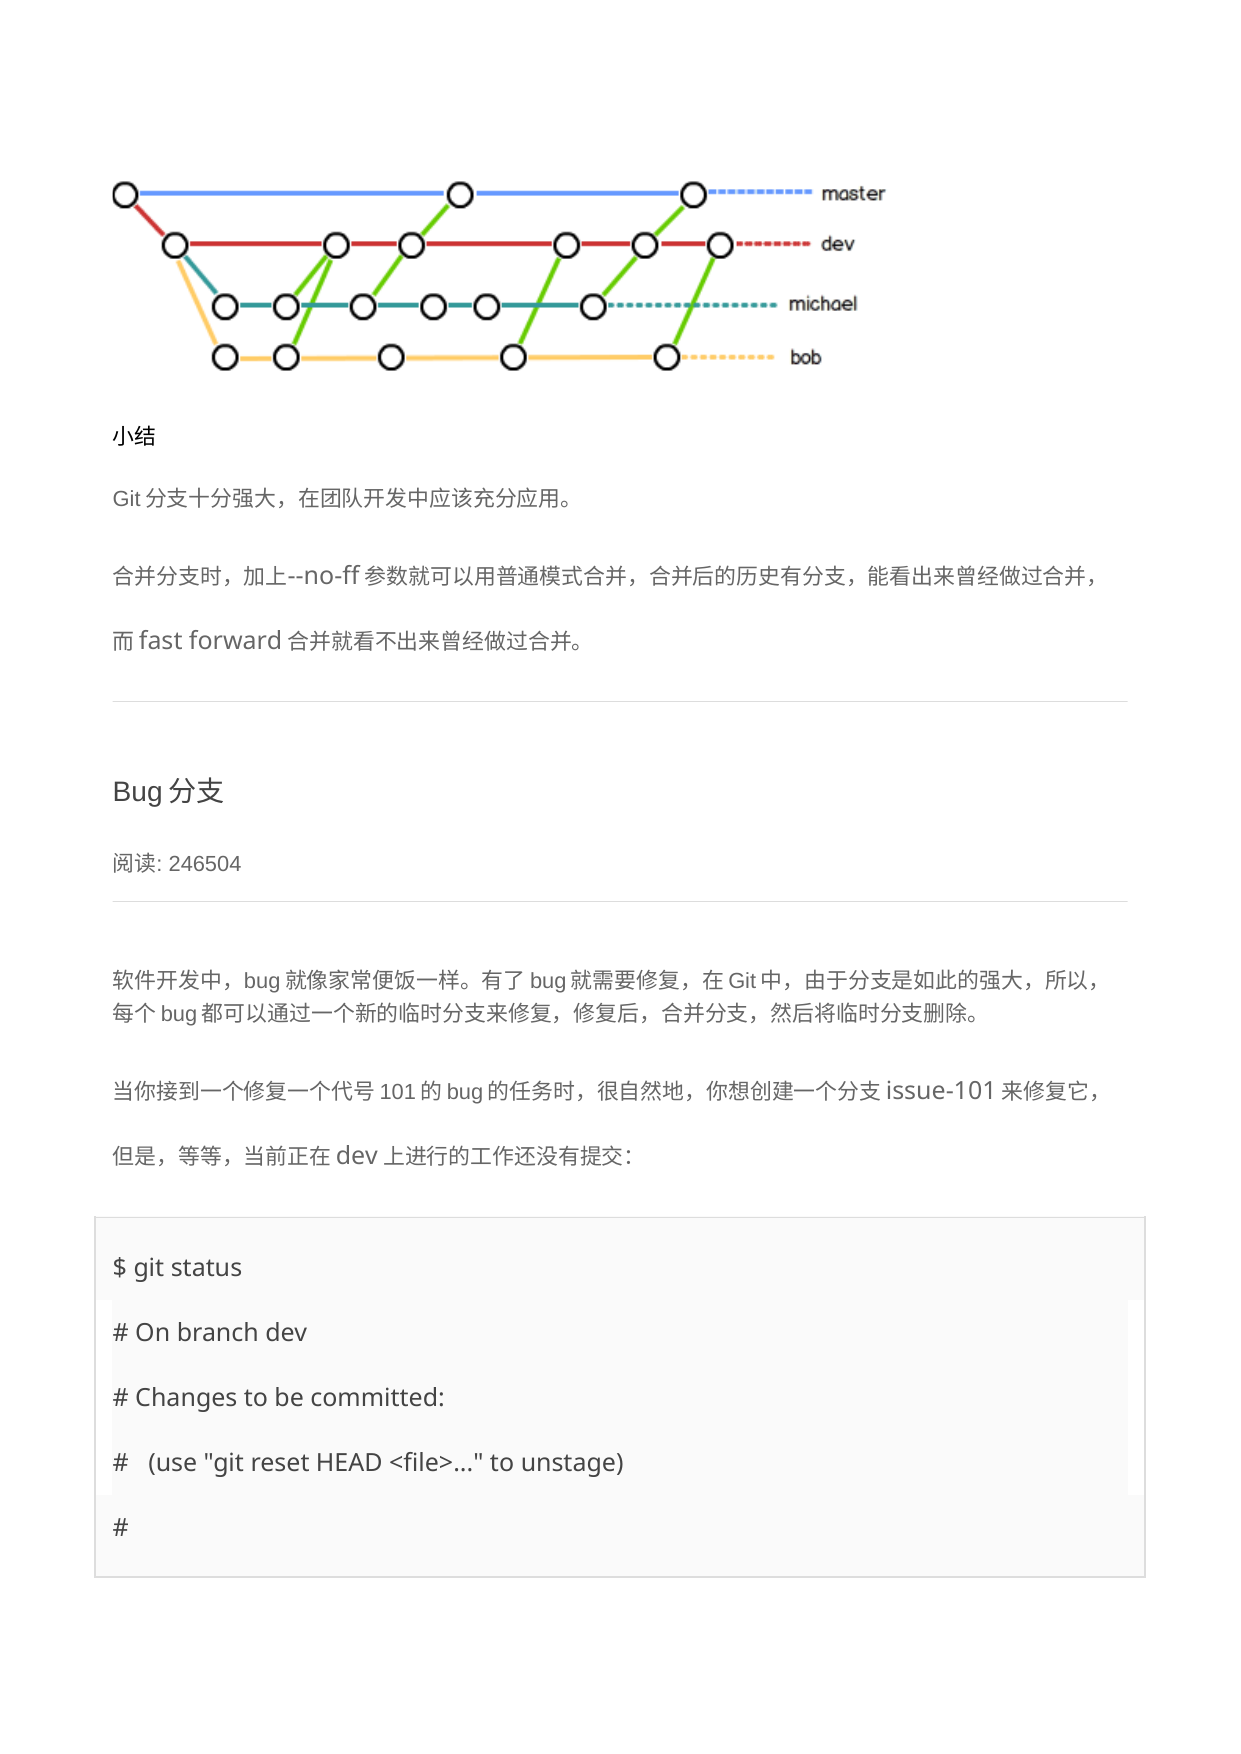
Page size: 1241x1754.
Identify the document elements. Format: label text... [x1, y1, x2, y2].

text # [96, 1476, 1144, 1576]
text # Changes to be committed: [112, 1365, 1128, 1430]
text # (use "git reset HEAD <file>..." to unstage) [112, 1430, 1128, 1476]
text # On branch dev [112, 1300, 1128, 1365]
picture [112, 177, 892, 374]
subtitle Bug分支 [112, 757, 1128, 822]
text 阅读: 246504 [112, 846, 1128, 878]
text $ git status [96, 1218, 1144, 1300]
text 软件开发中，bug就像家常便饭一样。有了bug就需要修复，在Git中，由于分支是如此的强大，所以，每个bug都可以通过一个新的临时分支来修复，修复后，合并分支，然后将临时分支删除。 [112, 963, 1128, 1028]
text 当你接到一个修复一个代号101的bug的任务时，很自然地，你想创建一个分支issue-101来修复它，但是，等等，当前正在dev上进行的工作还没有提交： [112, 1057, 1128, 1187]
text 合并分支时，加上--no-ff参数就可以用普通模式合并，合并后的历史有分支，能看出来曾经做过合并，而fast forward合并就看不出来曾经做过合并。 [112, 542, 1128, 672]
text 小结 [112, 419, 1128, 451]
text Git分支十分强大，在团队开发中应该充分应用。 [112, 480, 1128, 513]
